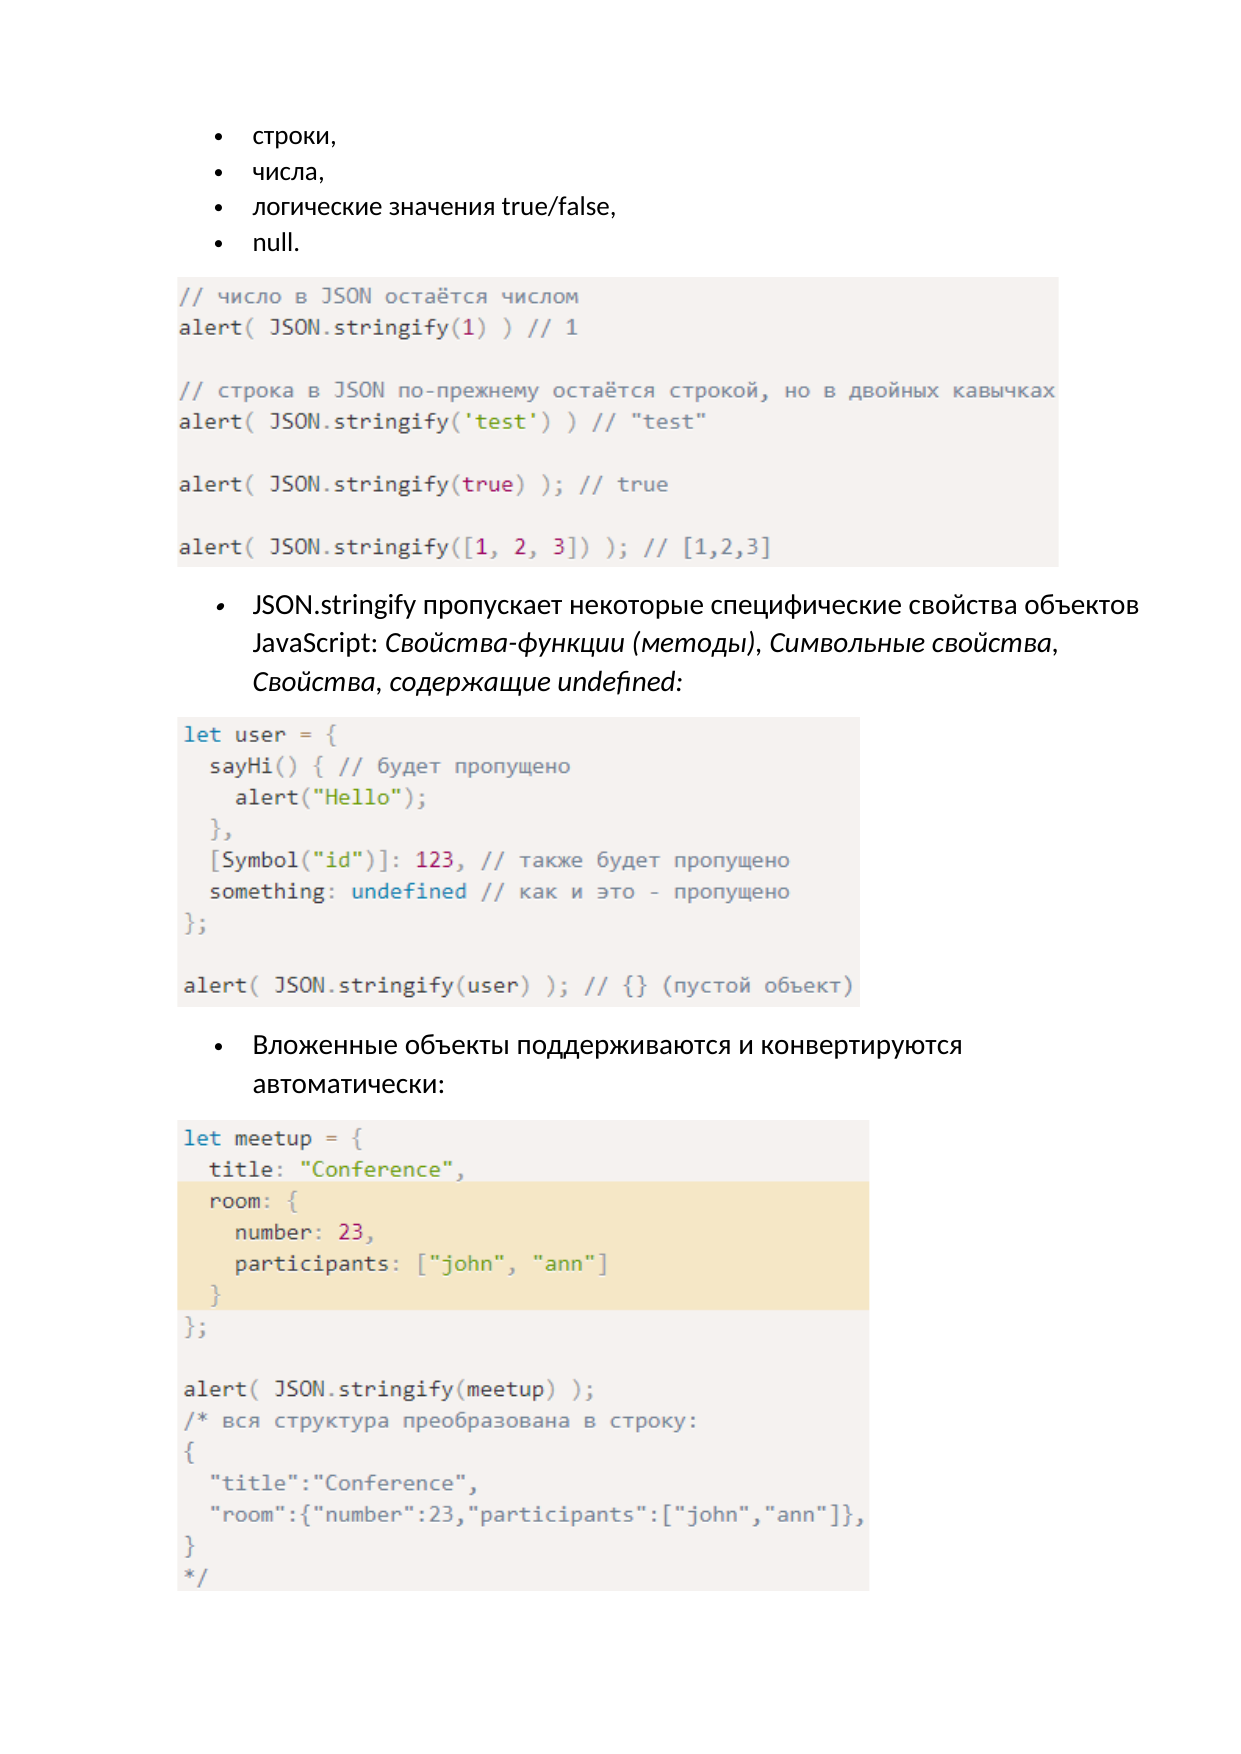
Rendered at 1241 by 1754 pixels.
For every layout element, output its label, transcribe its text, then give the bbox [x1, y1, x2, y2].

picture [177, 277, 1059, 567]
list логические значения true/false, [215, 189, 1152, 222]
list числа, [215, 154, 1152, 187]
list Вложенные объекты поддерживаются и конвертируются автоматически: [215, 1026, 1152, 1100]
list null. [215, 225, 1152, 258]
picture [177, 1120, 870, 1591]
list строки, [215, 118, 1152, 151]
picture [177, 717, 860, 1007]
list JSON.stringify пропускает некоторые специфические свойства объектов JavaScript: Свойства-функции (методы), Символьные свойства, Свойства, содержащие undefined: [215, 586, 1152, 698]
